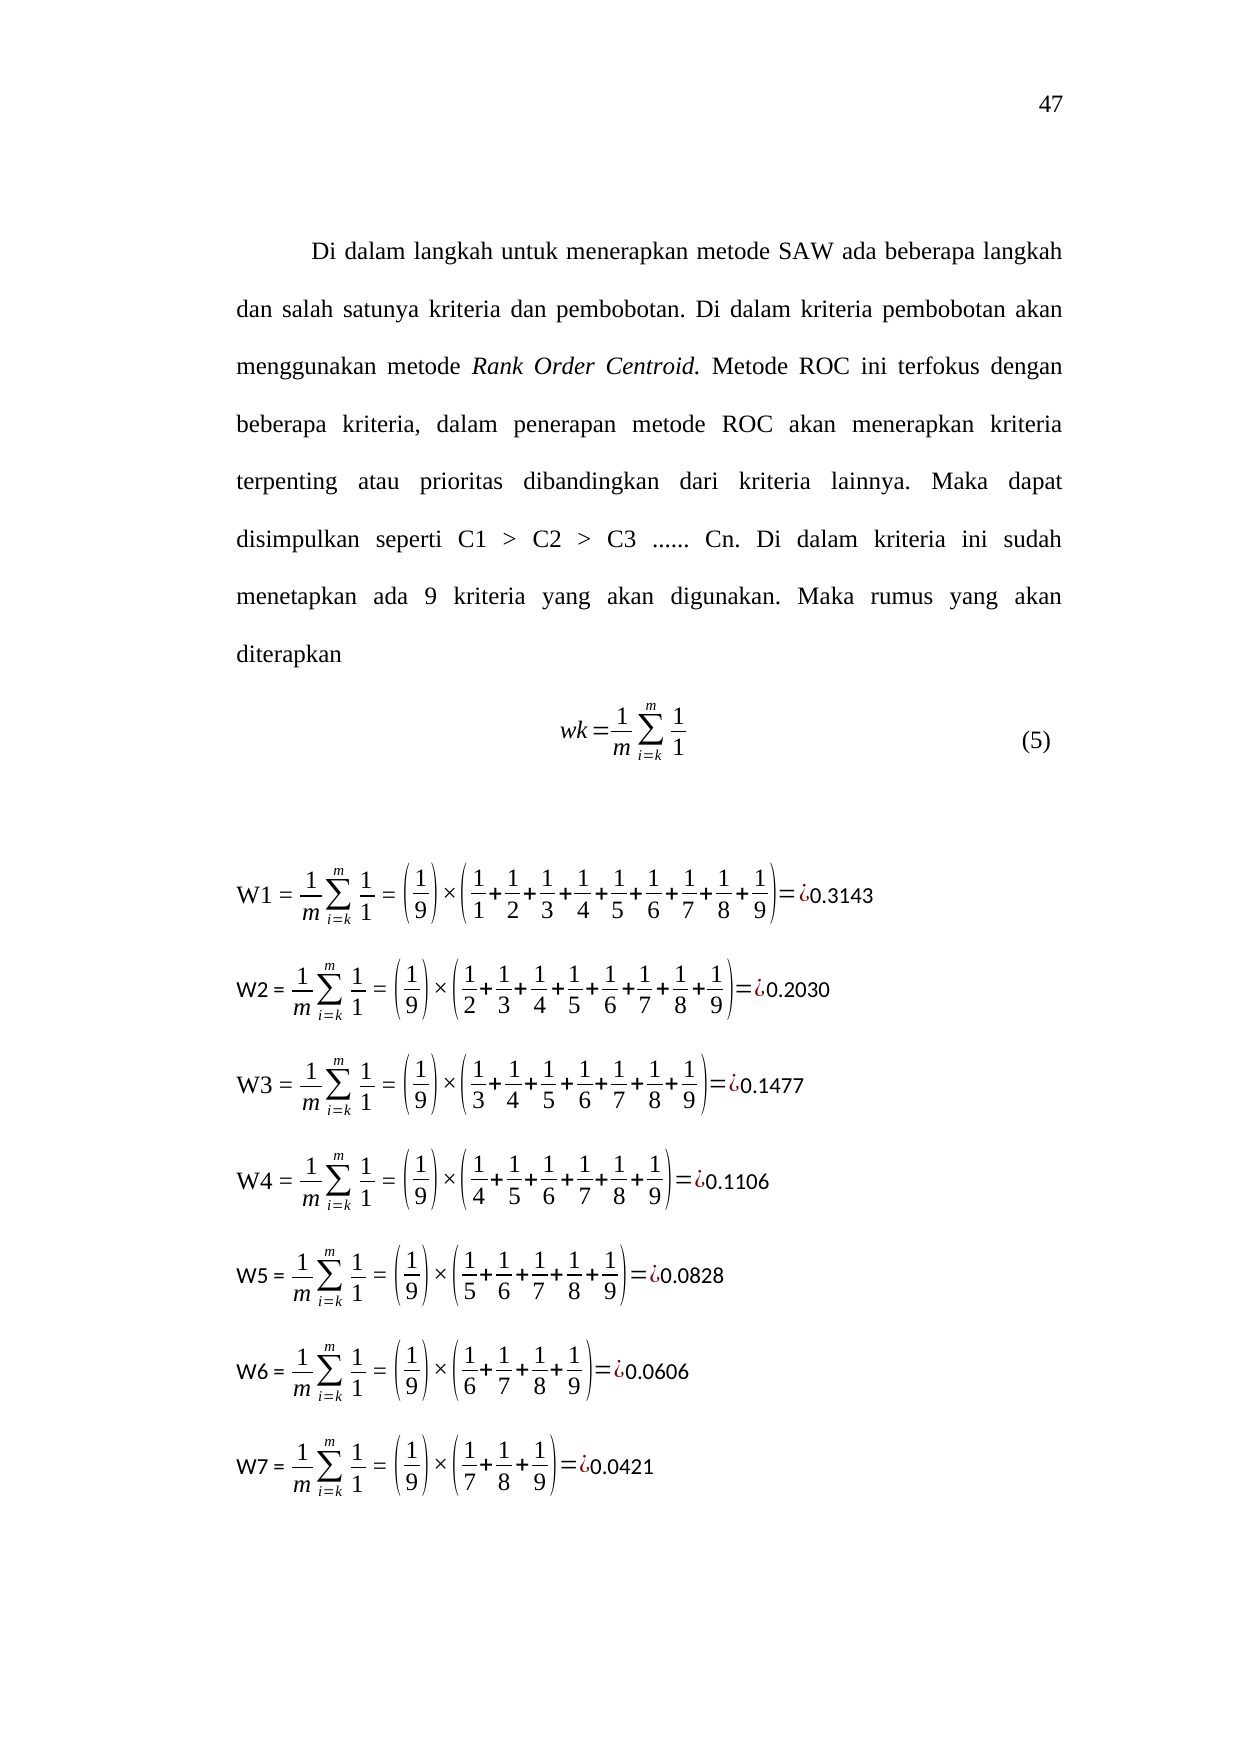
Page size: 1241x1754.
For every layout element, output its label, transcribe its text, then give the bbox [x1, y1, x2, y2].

table_header [236, 696, 1010, 832]
text W3 = = 0.1477 [236, 1051, 1063, 1119]
text Di dalam langkah untuk menerapkan metode SAW ada beberapa langkah dan salah satunya kriteria dan pembobotan. Di dalam kriteria pembobotan akan menggunakan metode Rank Order Centroid. Metode ROC ini terfokus dengan beberapa kriteria, dalam penerapan metode ROC akan menerapkan kriteria terpenting atau prioritas dibandingkan dari kriteria lainnya. Maka dapat disimpulkan seperti C1 > C2 > C3 ...... Cn. Di dalam kriteria ini sudah menetapkan ada 9 kriteria yang akan digunakan. Maka rumus yang akan diterapkan [236, 236, 1063, 667]
text W7 = = 0.0421 [236, 1433, 1063, 1500]
text W5 = = 0.0828 [236, 1242, 1063, 1309]
table_header (5) [1010, 696, 1108, 832]
text W4 = = 0.1106 [236, 1147, 1063, 1214]
text W2 = = 0.2030 [236, 956, 1063, 1023]
text W6 = = 0.0606 [236, 1337, 1063, 1404]
text W1 = = 0.3143 [236, 832, 1063, 928]
